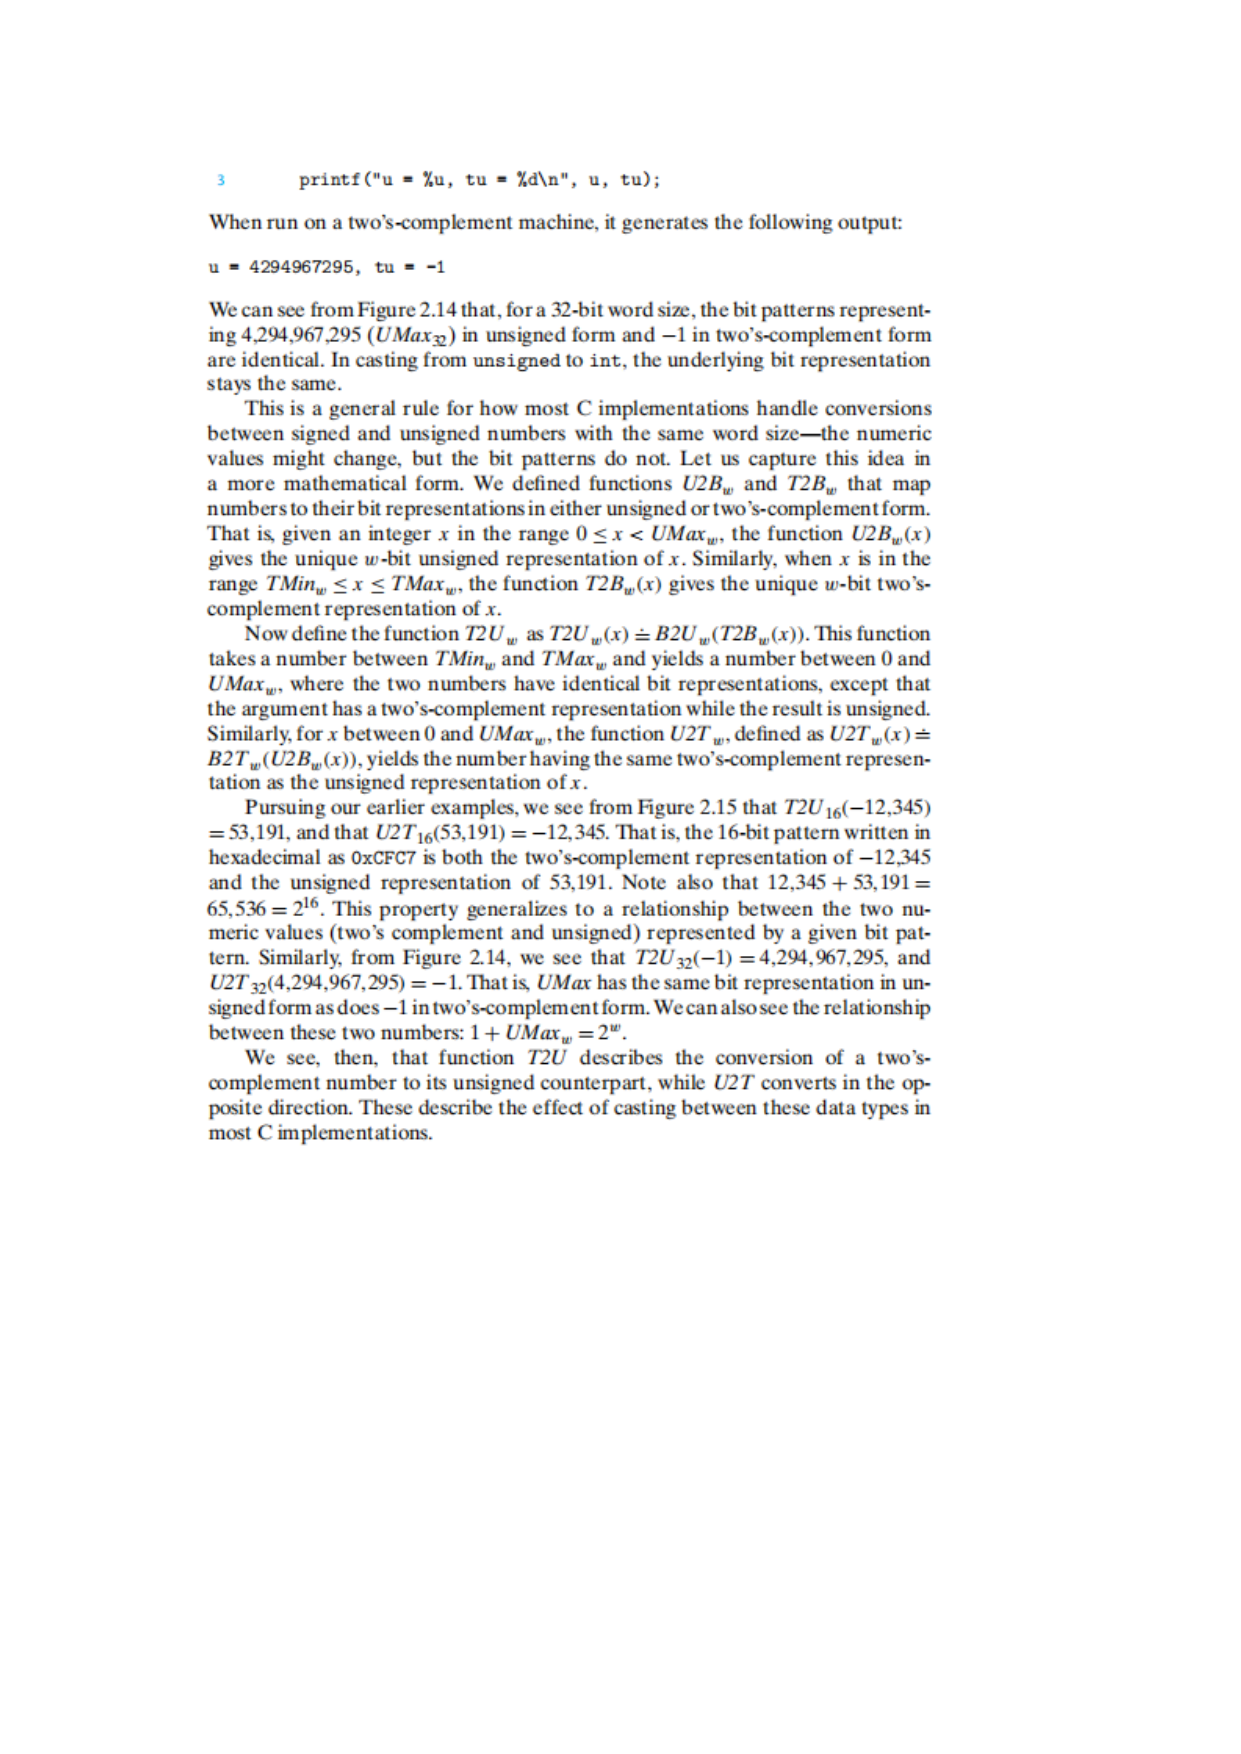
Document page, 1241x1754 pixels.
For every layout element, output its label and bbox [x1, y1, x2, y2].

picture [187, 151, 1039, 1160]
